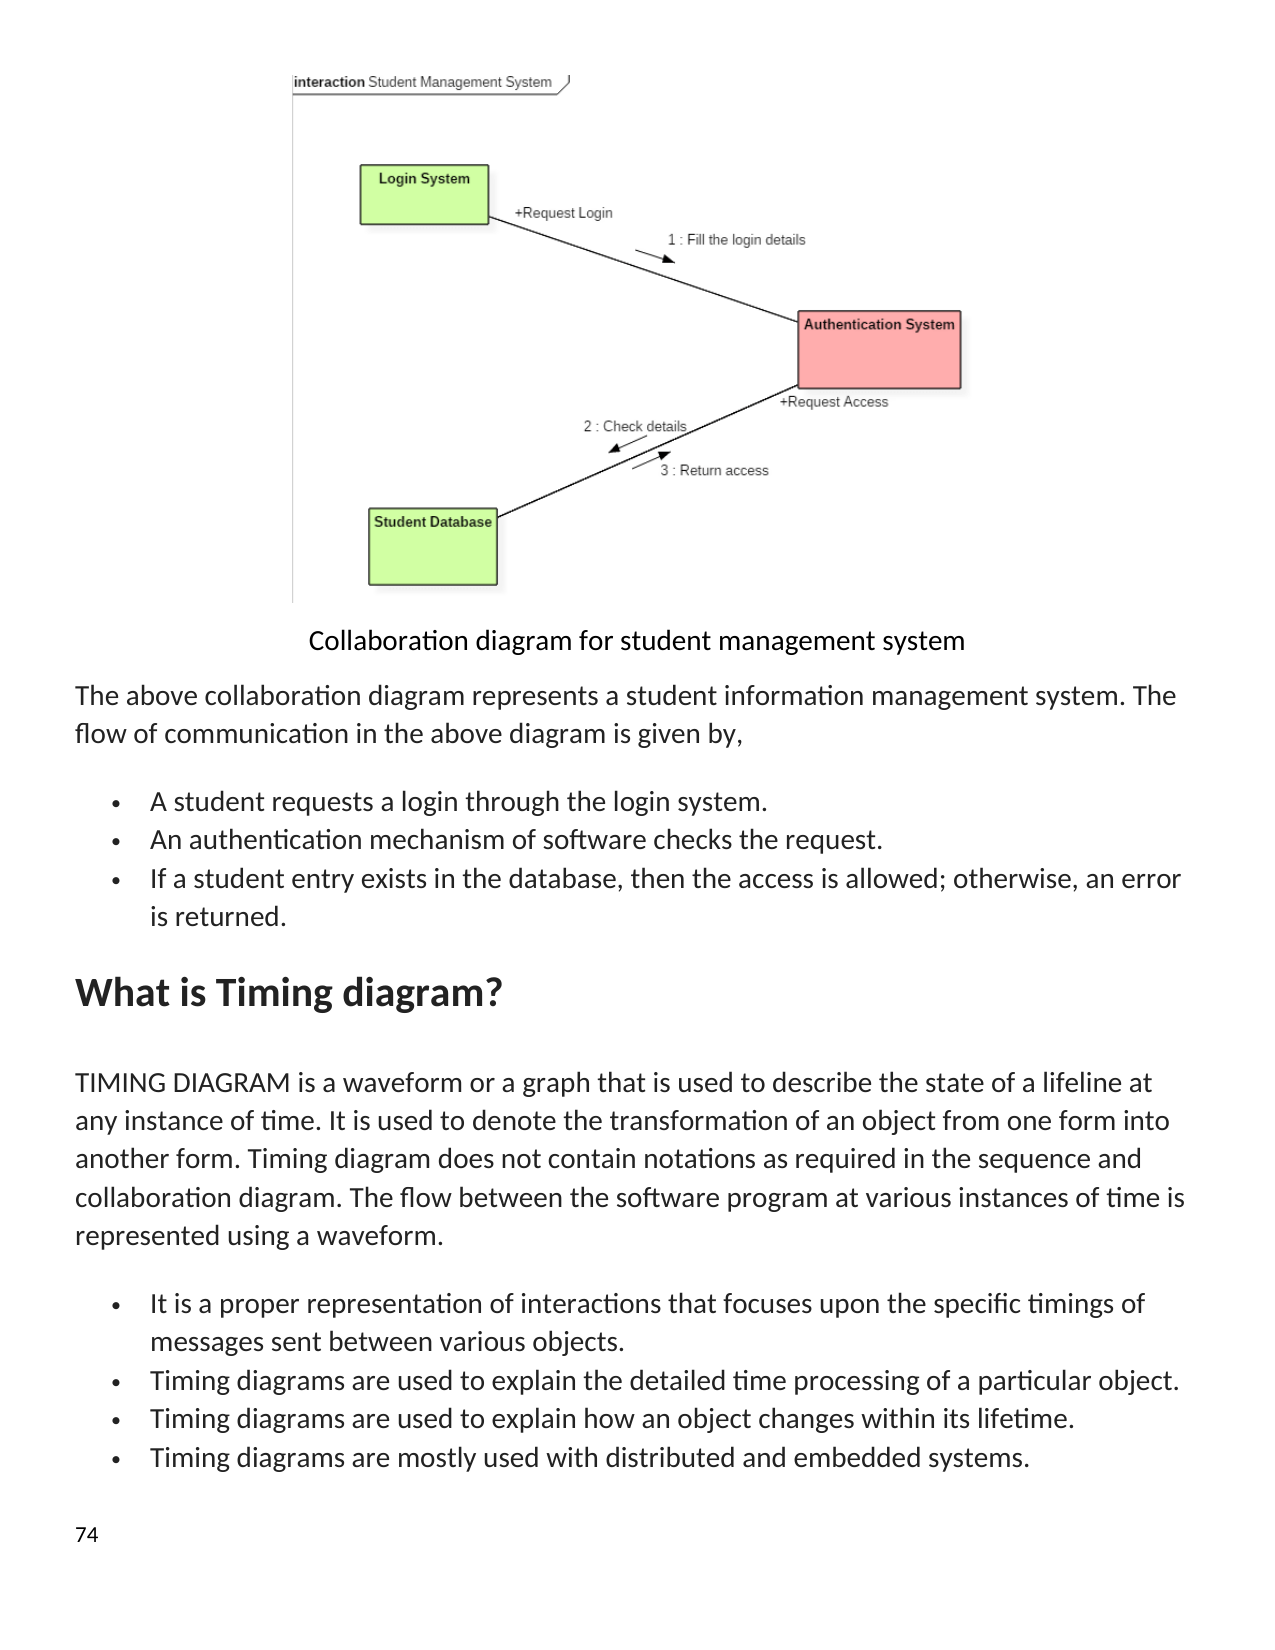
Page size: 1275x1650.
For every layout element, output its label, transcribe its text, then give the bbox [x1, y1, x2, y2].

list An authentication mechanism of software checks the request. [112, 821, 1200, 857]
list Timing diagrams are mostly used with distributed and embedded systems. [112, 1439, 1200, 1474]
list If a student entry exists in the database, then the access is allowed; otherwise, an error is returned. [112, 860, 1200, 934]
text The above collaboration diagram represents a student information management system. The flow of communication in the above diagram is given by, [75, 677, 1200, 751]
list Timing diagrams are used to explain the detailed time processing of a particular object. [112, 1362, 1200, 1397]
text Collaboration diagram for student management system [75, 622, 1200, 657]
list A student requests a login through the login system. [112, 783, 1200, 819]
list Timing diagrams are used to explain how an object changes within its lifetime. [112, 1400, 1200, 1436]
subtitle What is Timing diagram? [75, 966, 1200, 1017]
picture [292, 75, 983, 603]
list It is a proper representation of interactions that focuses upon the specific timings of messages sent between various objects. [112, 1285, 1200, 1359]
text TIMING DIAGRAM is a waveform or a graph that is used to describe the state of a lifeline at any instance of time. It is used to denote the transformation of an object from one form into another form. Timing diagram does not contain notations as required in the sequence and collaboration diagram. The flow between the software program at various instances of time is represented using a waveform. [75, 1064, 1200, 1253]
